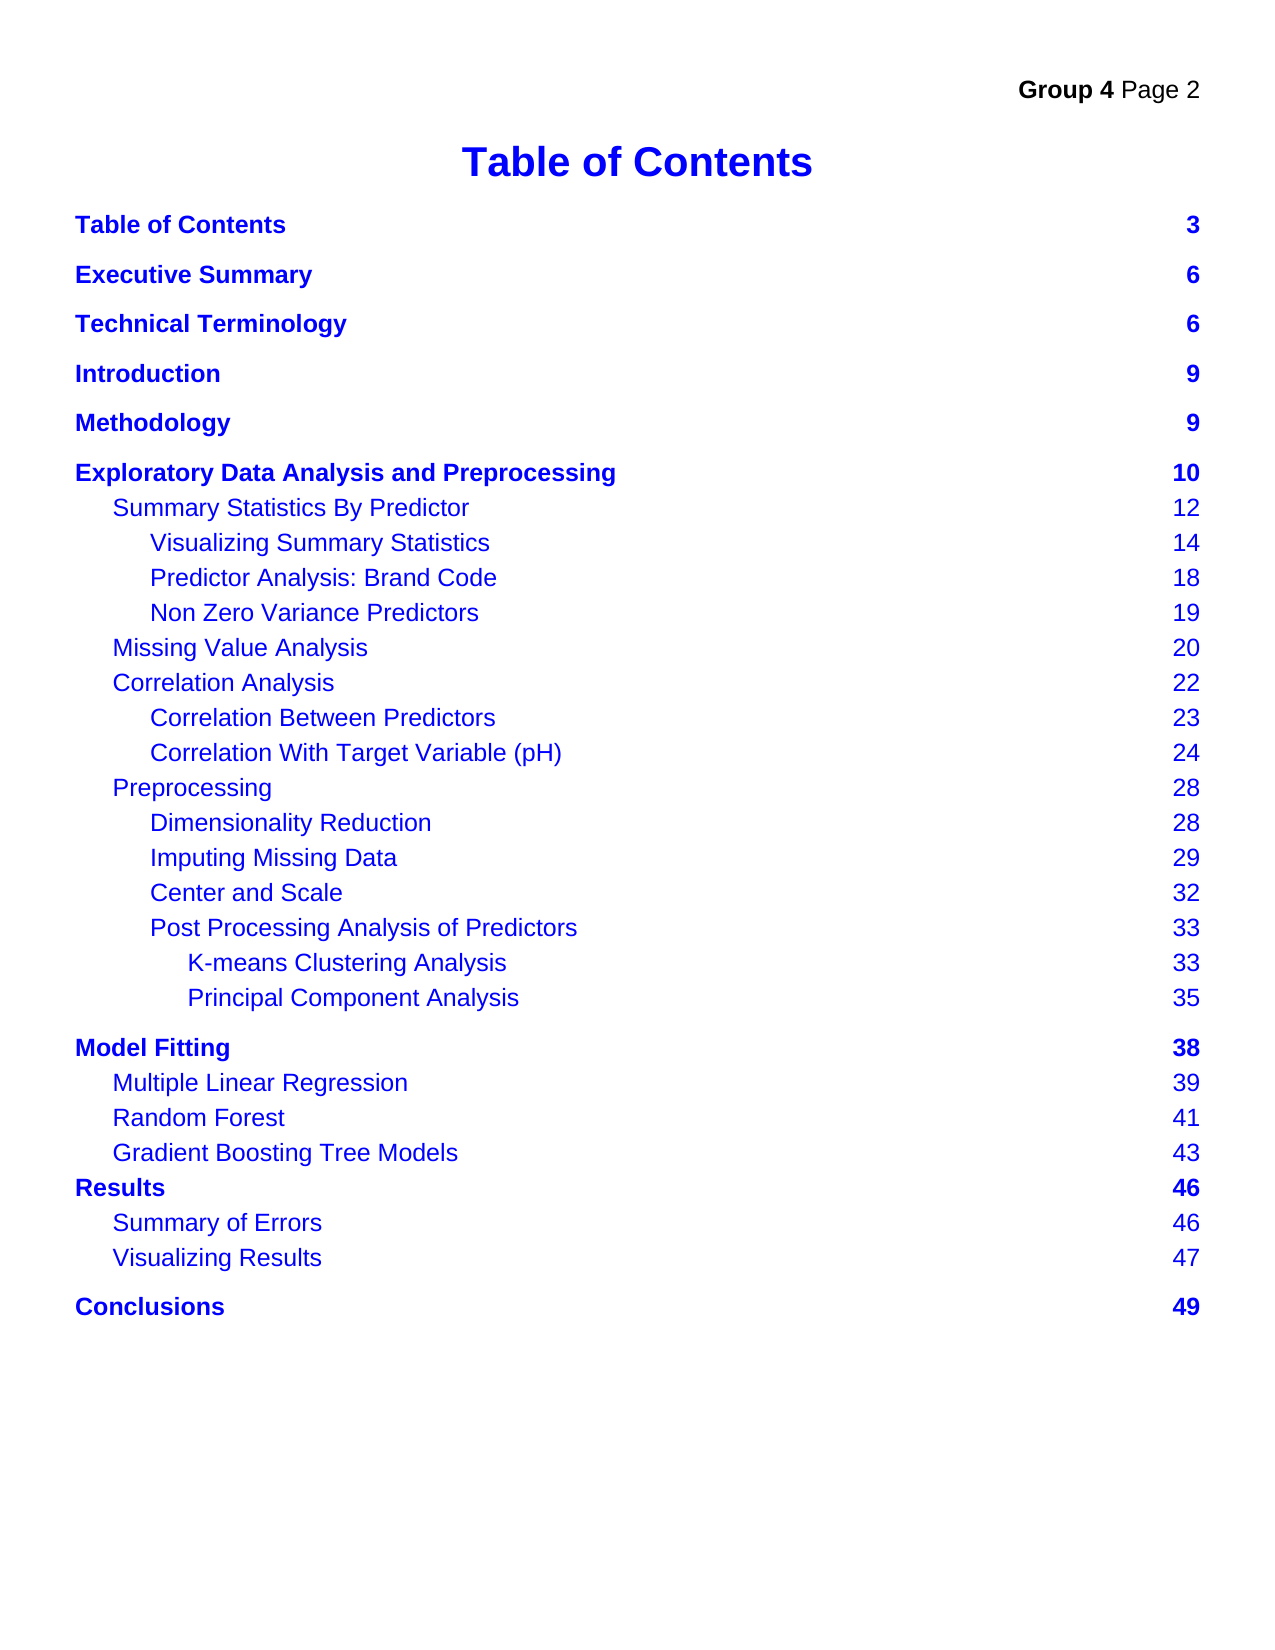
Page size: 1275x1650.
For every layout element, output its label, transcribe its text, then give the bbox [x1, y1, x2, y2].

subtitle Table of Contents [75, 137, 1200, 185]
